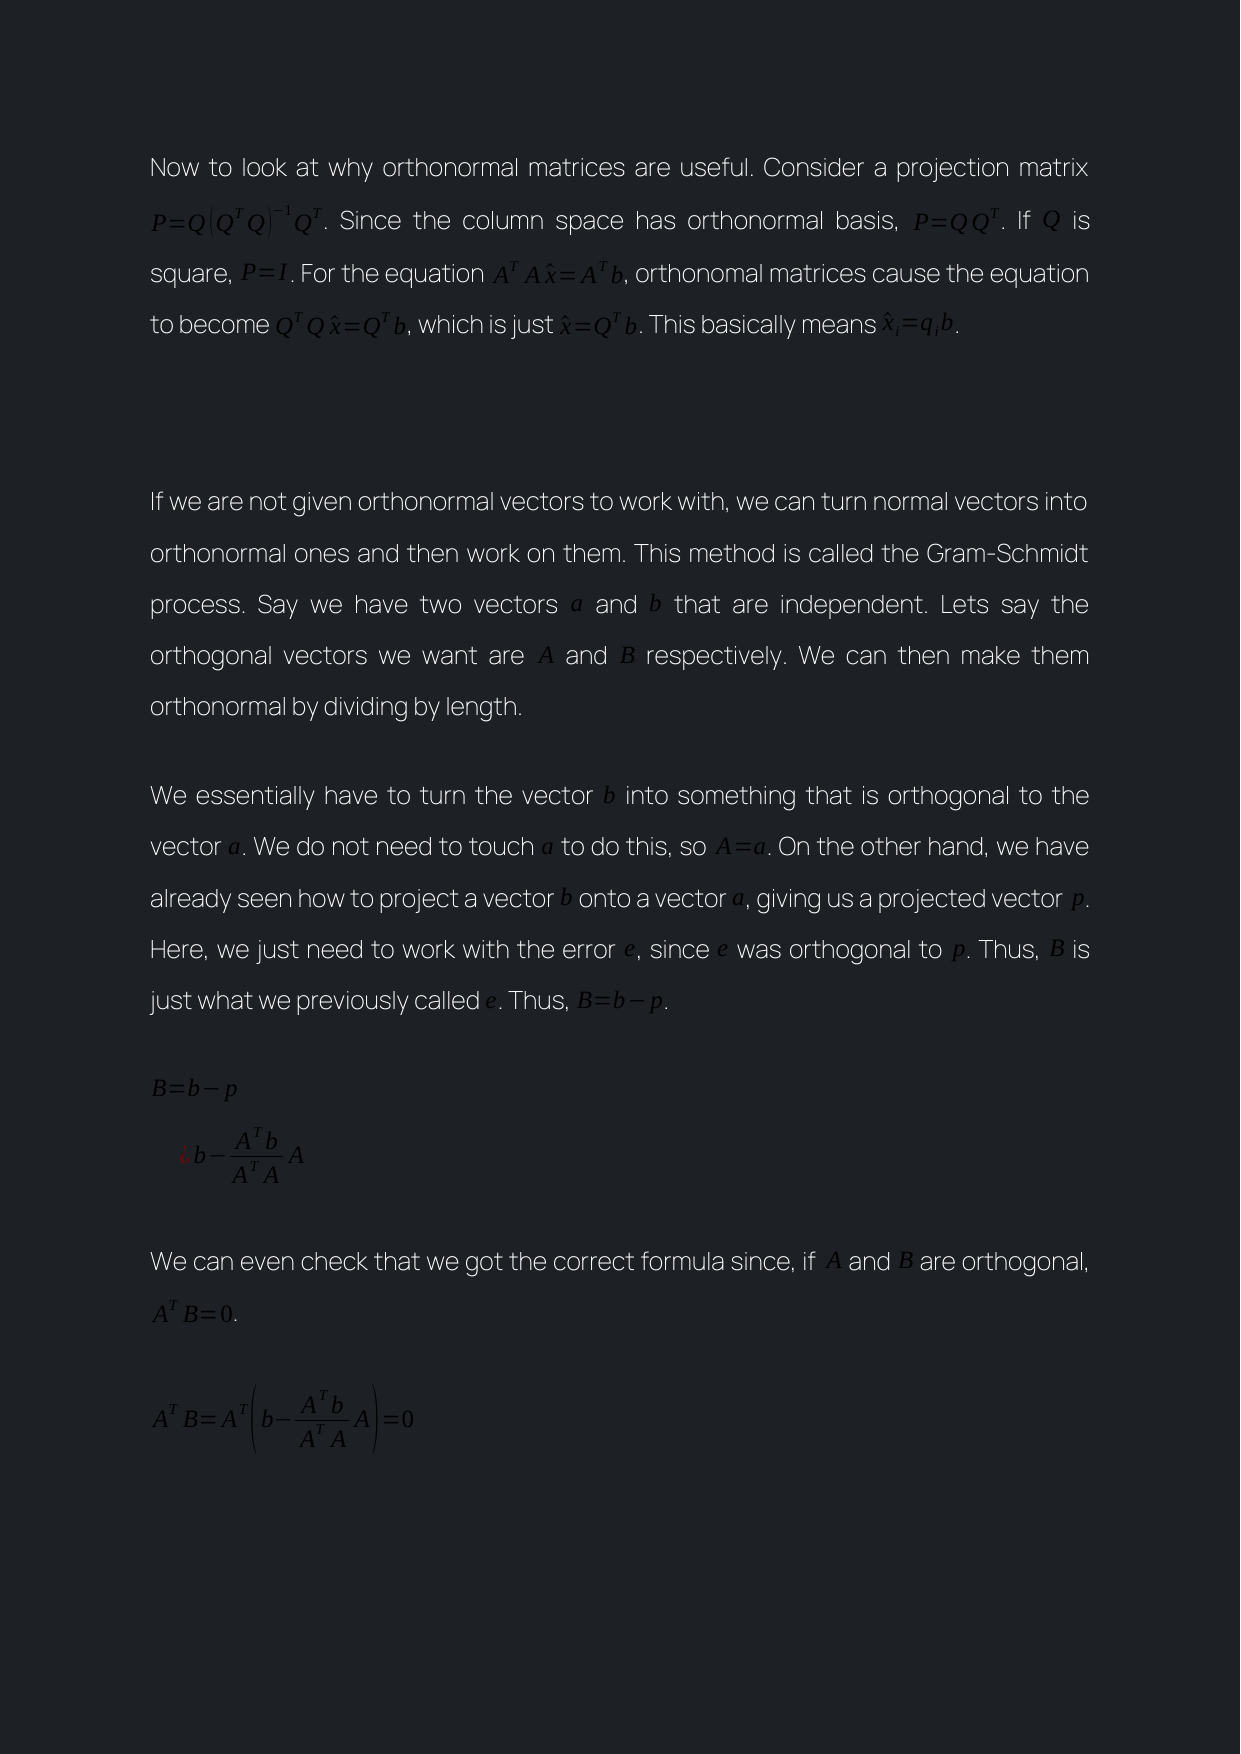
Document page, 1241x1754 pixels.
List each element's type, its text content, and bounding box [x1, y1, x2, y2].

text We can even check that we got the correct formula since, if and are orthogonal, . [150, 1243, 1090, 1329]
text We essentially have to turn the vector into something that is orthogonal to the vector . We do not need to touch to do this, so . On the other hand, we have already seen how to project a vector onto a vector , giving us a projected vector . Here, we just need to work with the error , since was orthogonal to . Thus, is just what we previously called . Thus, . [150, 778, 1090, 1017]
text Now to look at why orthonormal matrices are useful. Consider a projection matrix . Since the column space has orthonormal basis, . If is square, . For the equation , orthonomal matrices cause the equation to become , which is just . This basically means . [150, 150, 1090, 341]
text If we are not given orthonormal vectors to work with, we can turn normal vectors into orthonormal ones and then work on them. This method is called the Gram-Schmidt process. Say we have two vectors and that are independent. Lets say the orthogonal vectors we want are and respectively. We can then make them orthonormal by dividing by length. [150, 484, 1090, 723]
